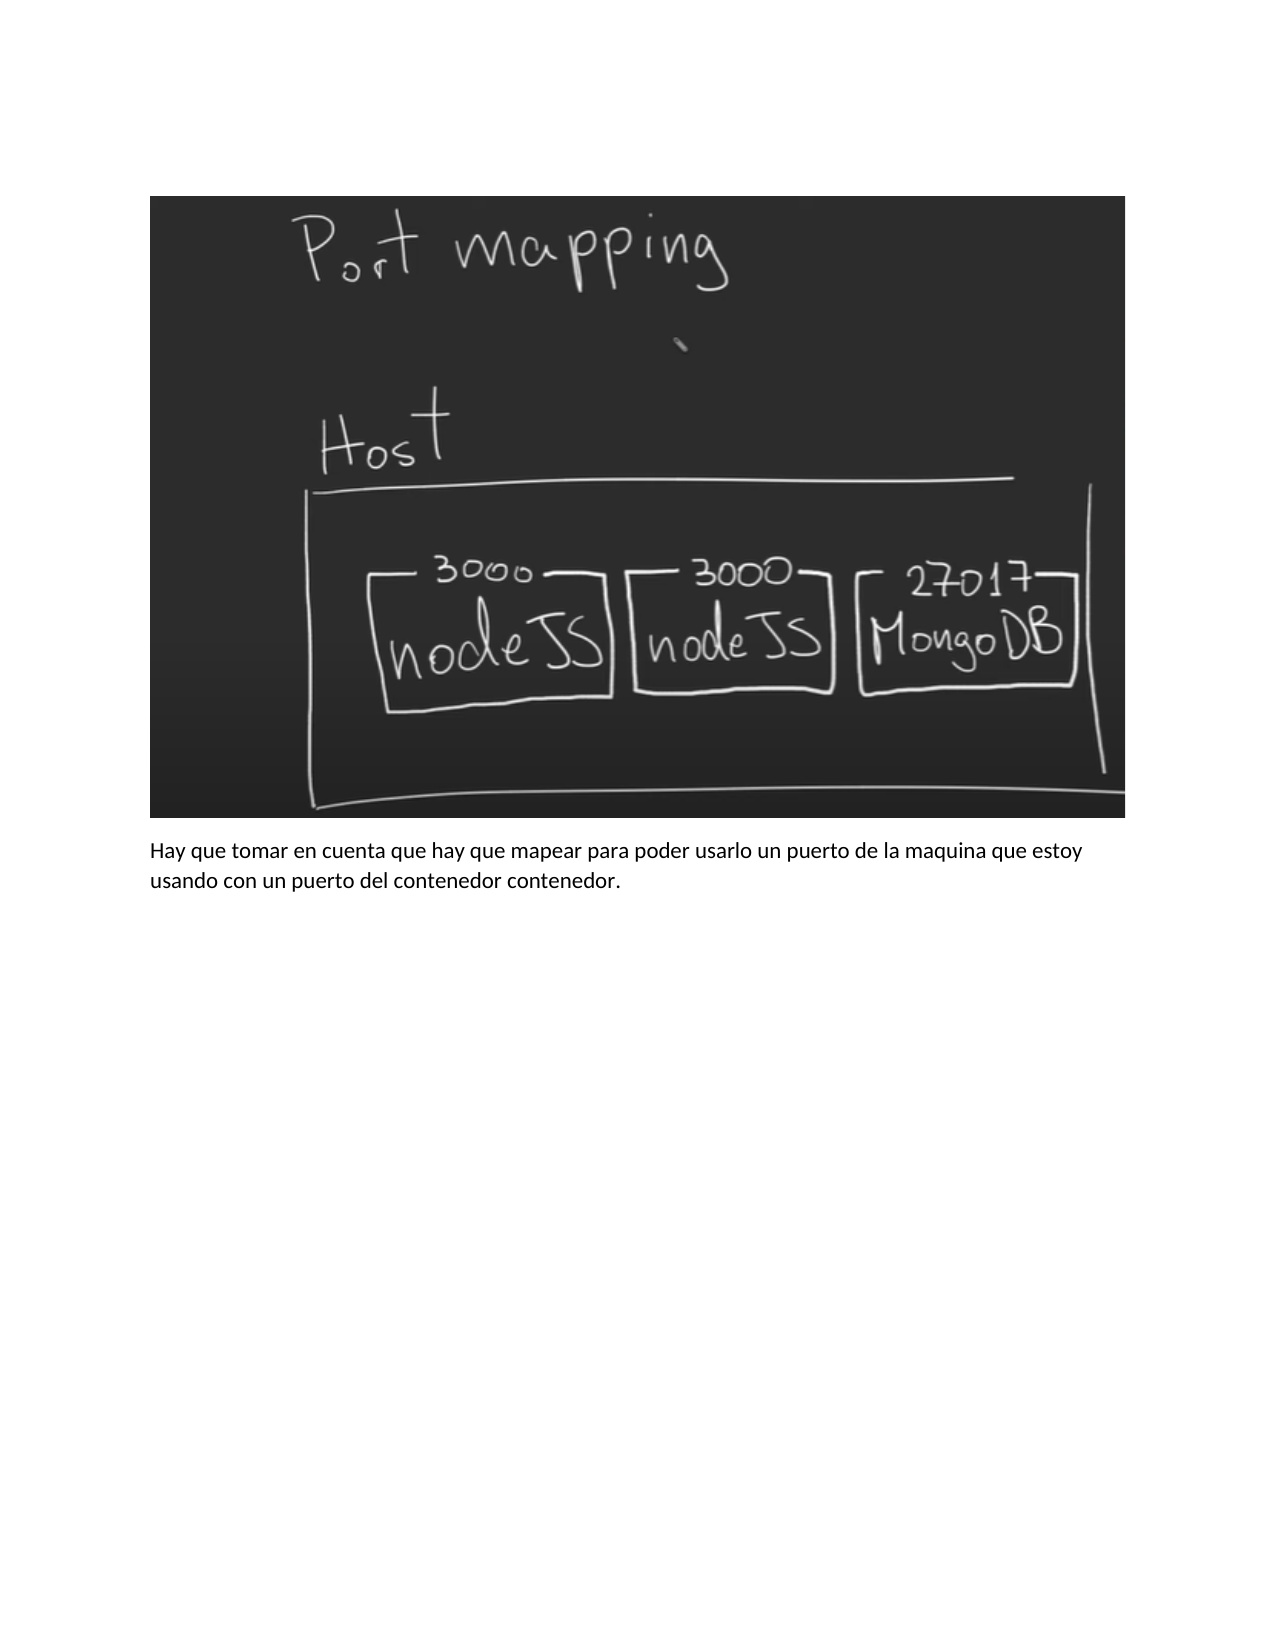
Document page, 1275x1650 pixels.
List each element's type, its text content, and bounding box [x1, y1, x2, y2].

picture [150, 196, 1125, 818]
text Hay que tomar en cuenta que hay que mapear para poder usarlo un puerto de la maquina que estoy usando con un puerto del contenedor contenedor. [150, 836, 1125, 894]
